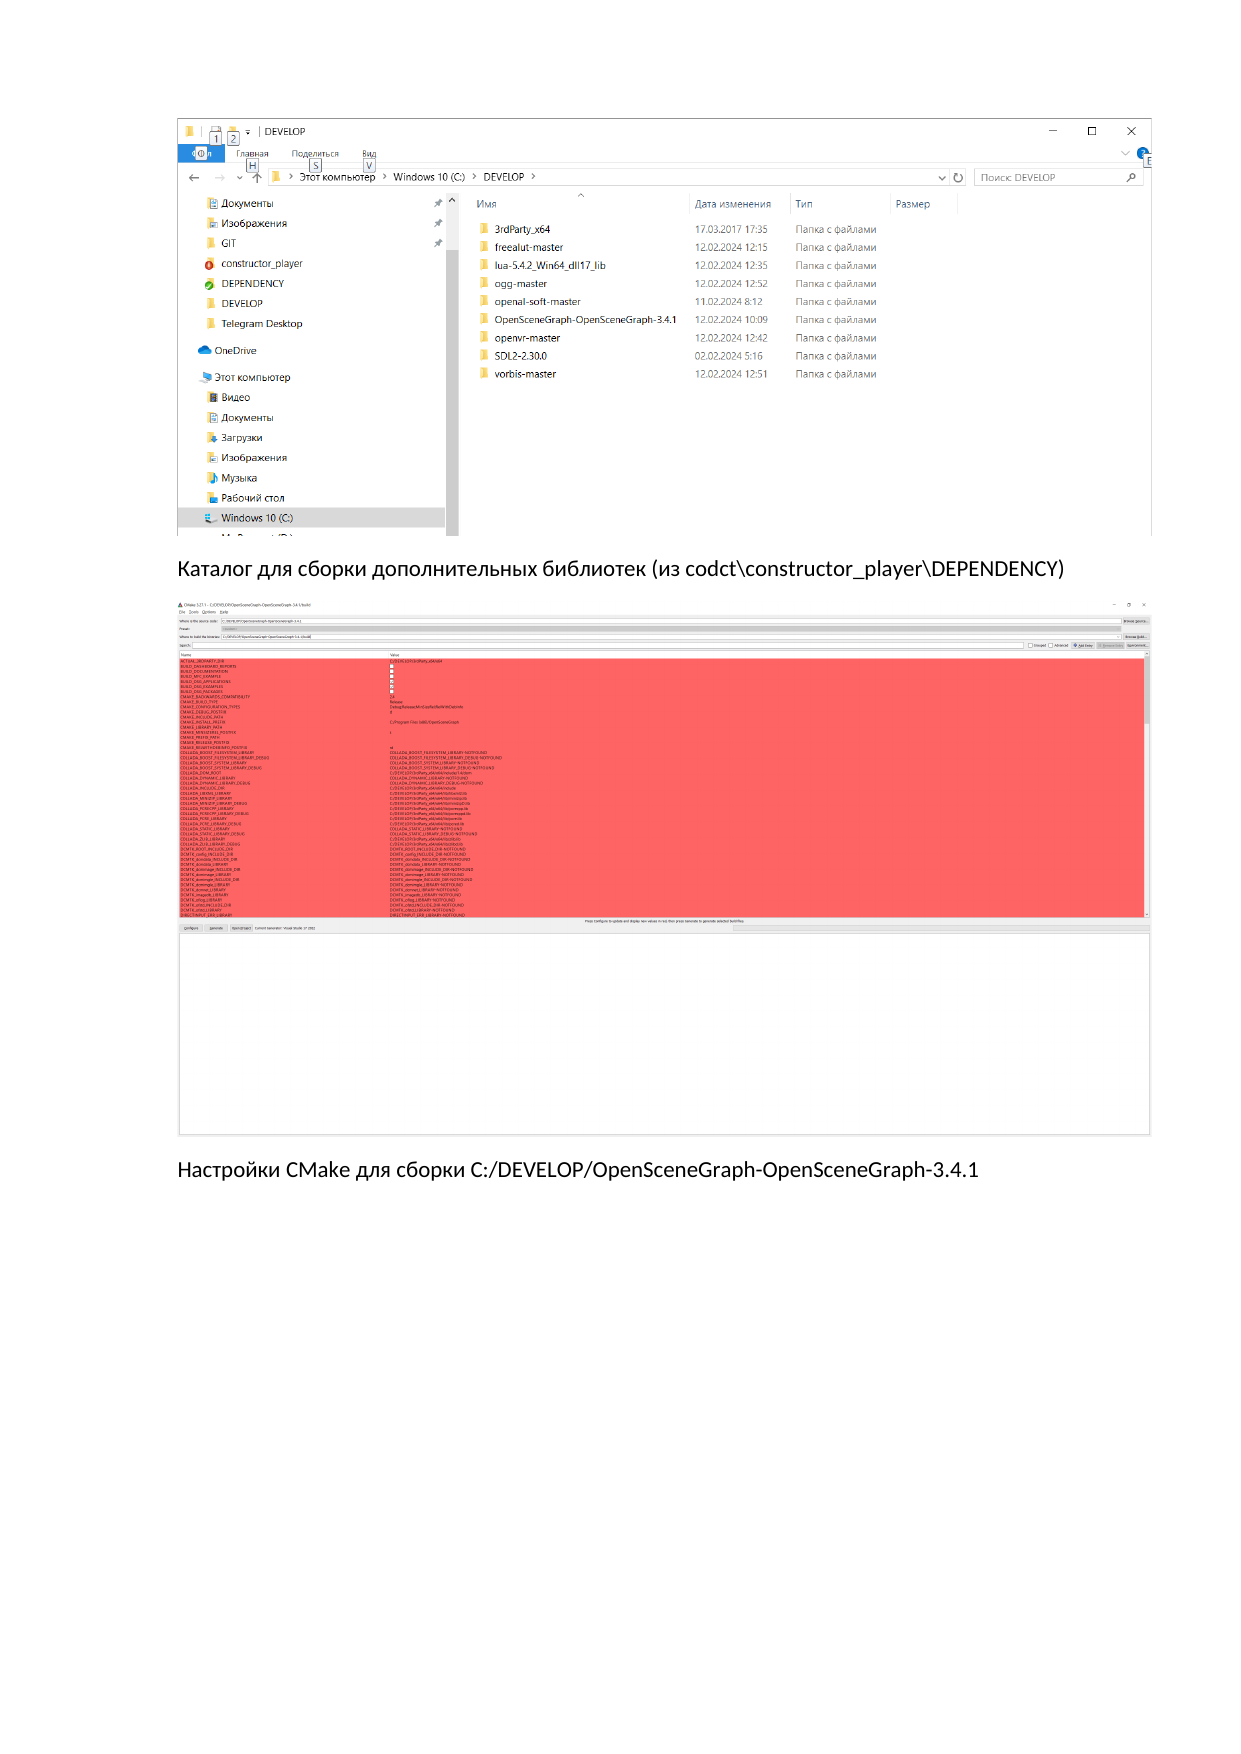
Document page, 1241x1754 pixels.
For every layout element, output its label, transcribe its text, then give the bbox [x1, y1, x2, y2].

picture [177, 118, 1152, 536]
text Каталог для сборки дополнительных библиотек (из codct\constructor_player\DEPENDENCY) [177, 554, 1152, 582]
text Настройки CMake для сборки C:/DEVELOP/OpenSceneGraph-OpenSceneGraph-3.4.1 [177, 1156, 1152, 1184]
picture [177, 601, 1152, 1137]
